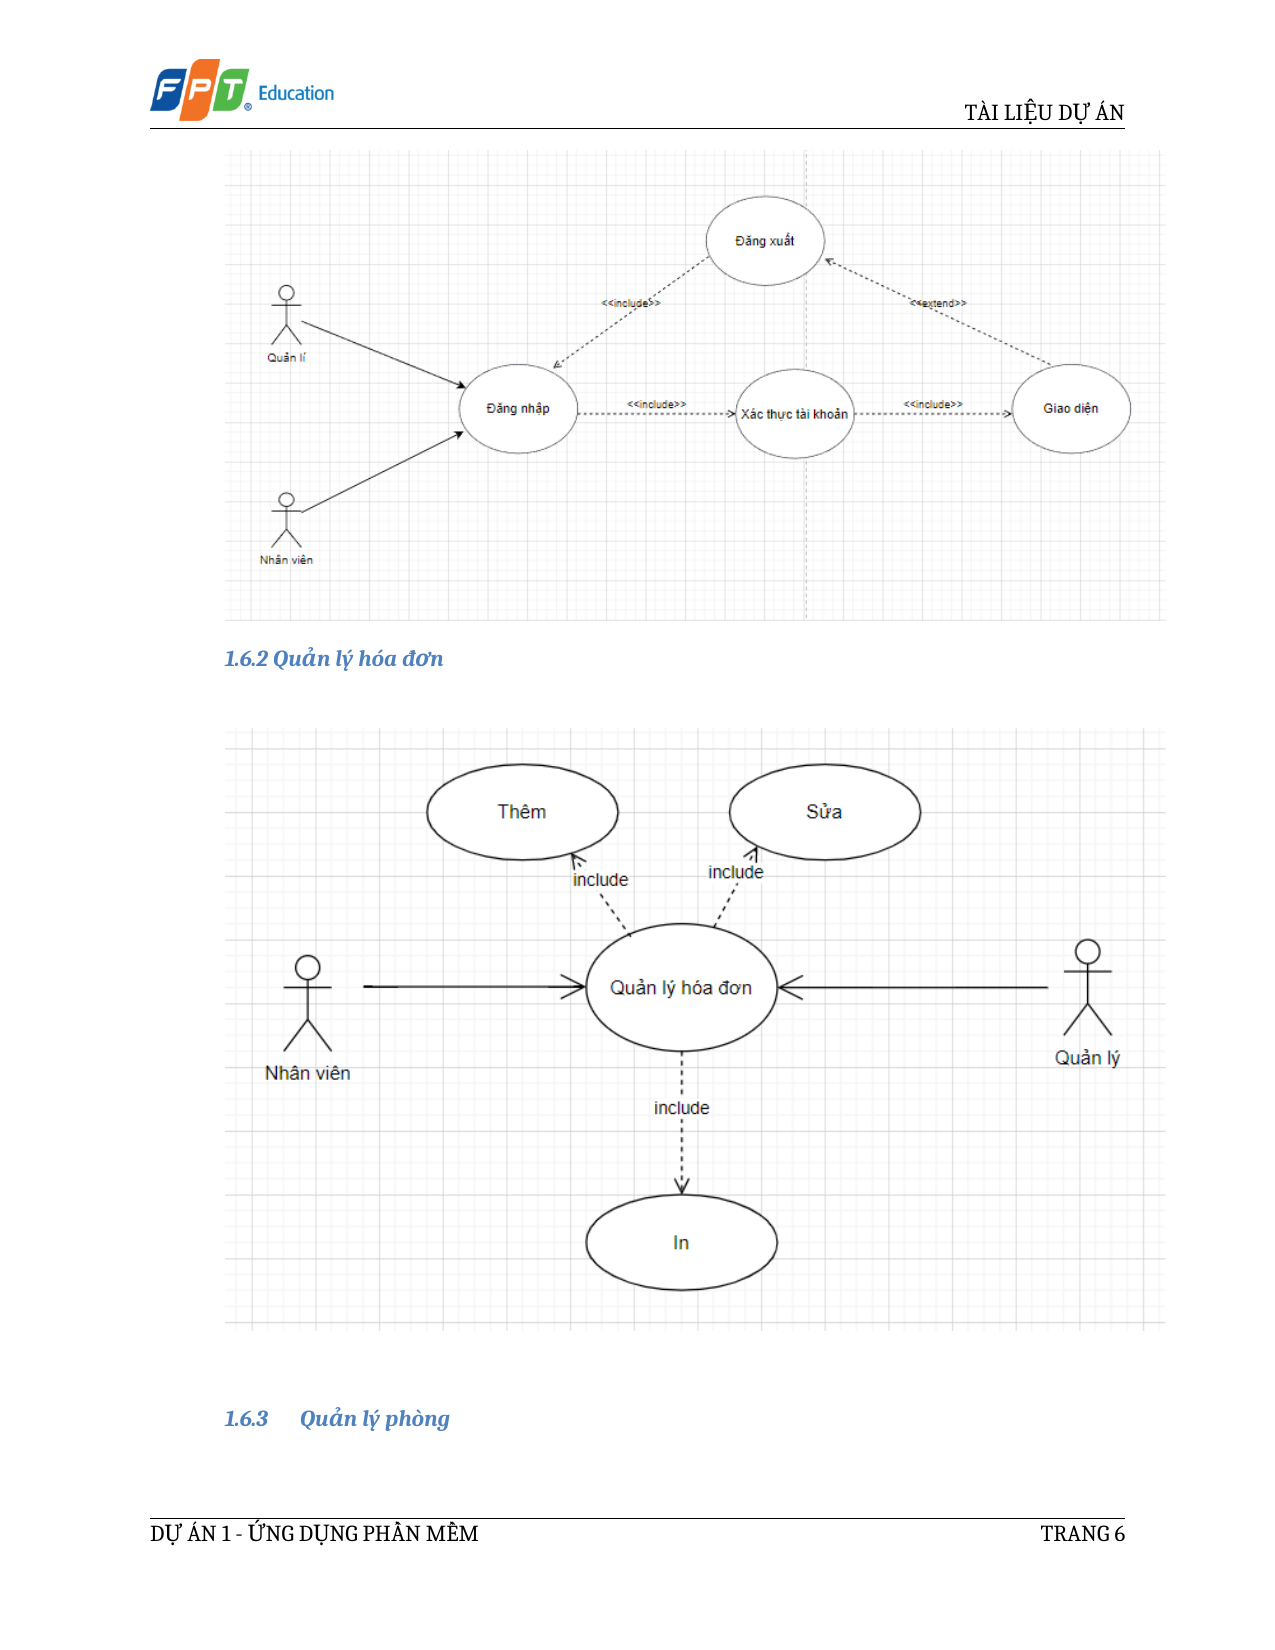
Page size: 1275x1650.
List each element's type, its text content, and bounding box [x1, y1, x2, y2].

subtitle 1.6.2 Quản lý hóa đơn [150, 645, 1125, 672]
picture [150, 59, 336, 121]
text 1.6.3 Quản lý phòng [150, 1406, 1125, 1432]
picture [225, 728, 1166, 1331]
picture [225, 150, 1166, 621]
